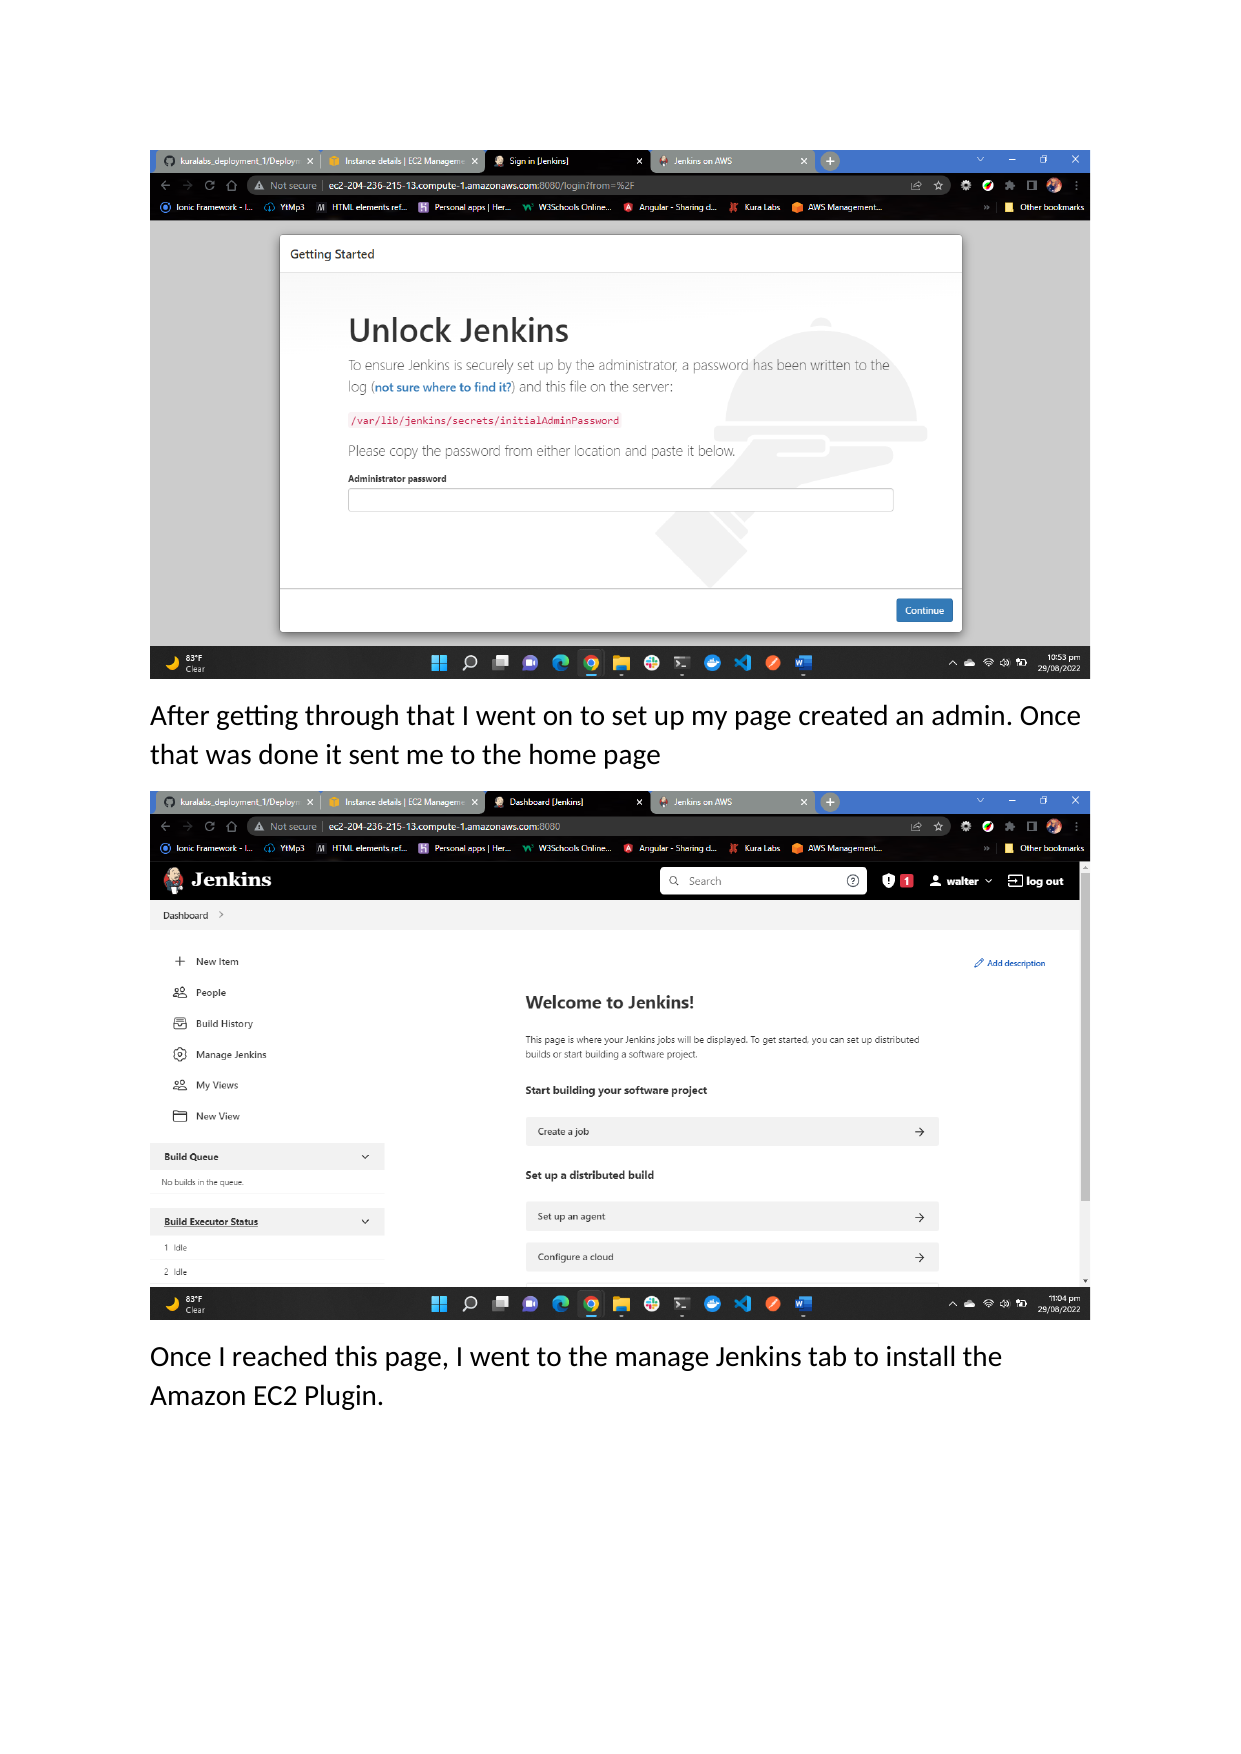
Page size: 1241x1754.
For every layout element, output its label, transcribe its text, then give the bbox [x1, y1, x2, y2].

picture [150, 791, 1091, 1320]
picture [150, 150, 1091, 679]
text Once I reached this page, I went to the manage Jenkins tab to install the Amazon EC2 Plugin. [150, 1338, 1090, 1413]
text After getting through that I went on to set up my page created an admin. Once that was done it sent me to the home page [150, 697, 1090, 772]
